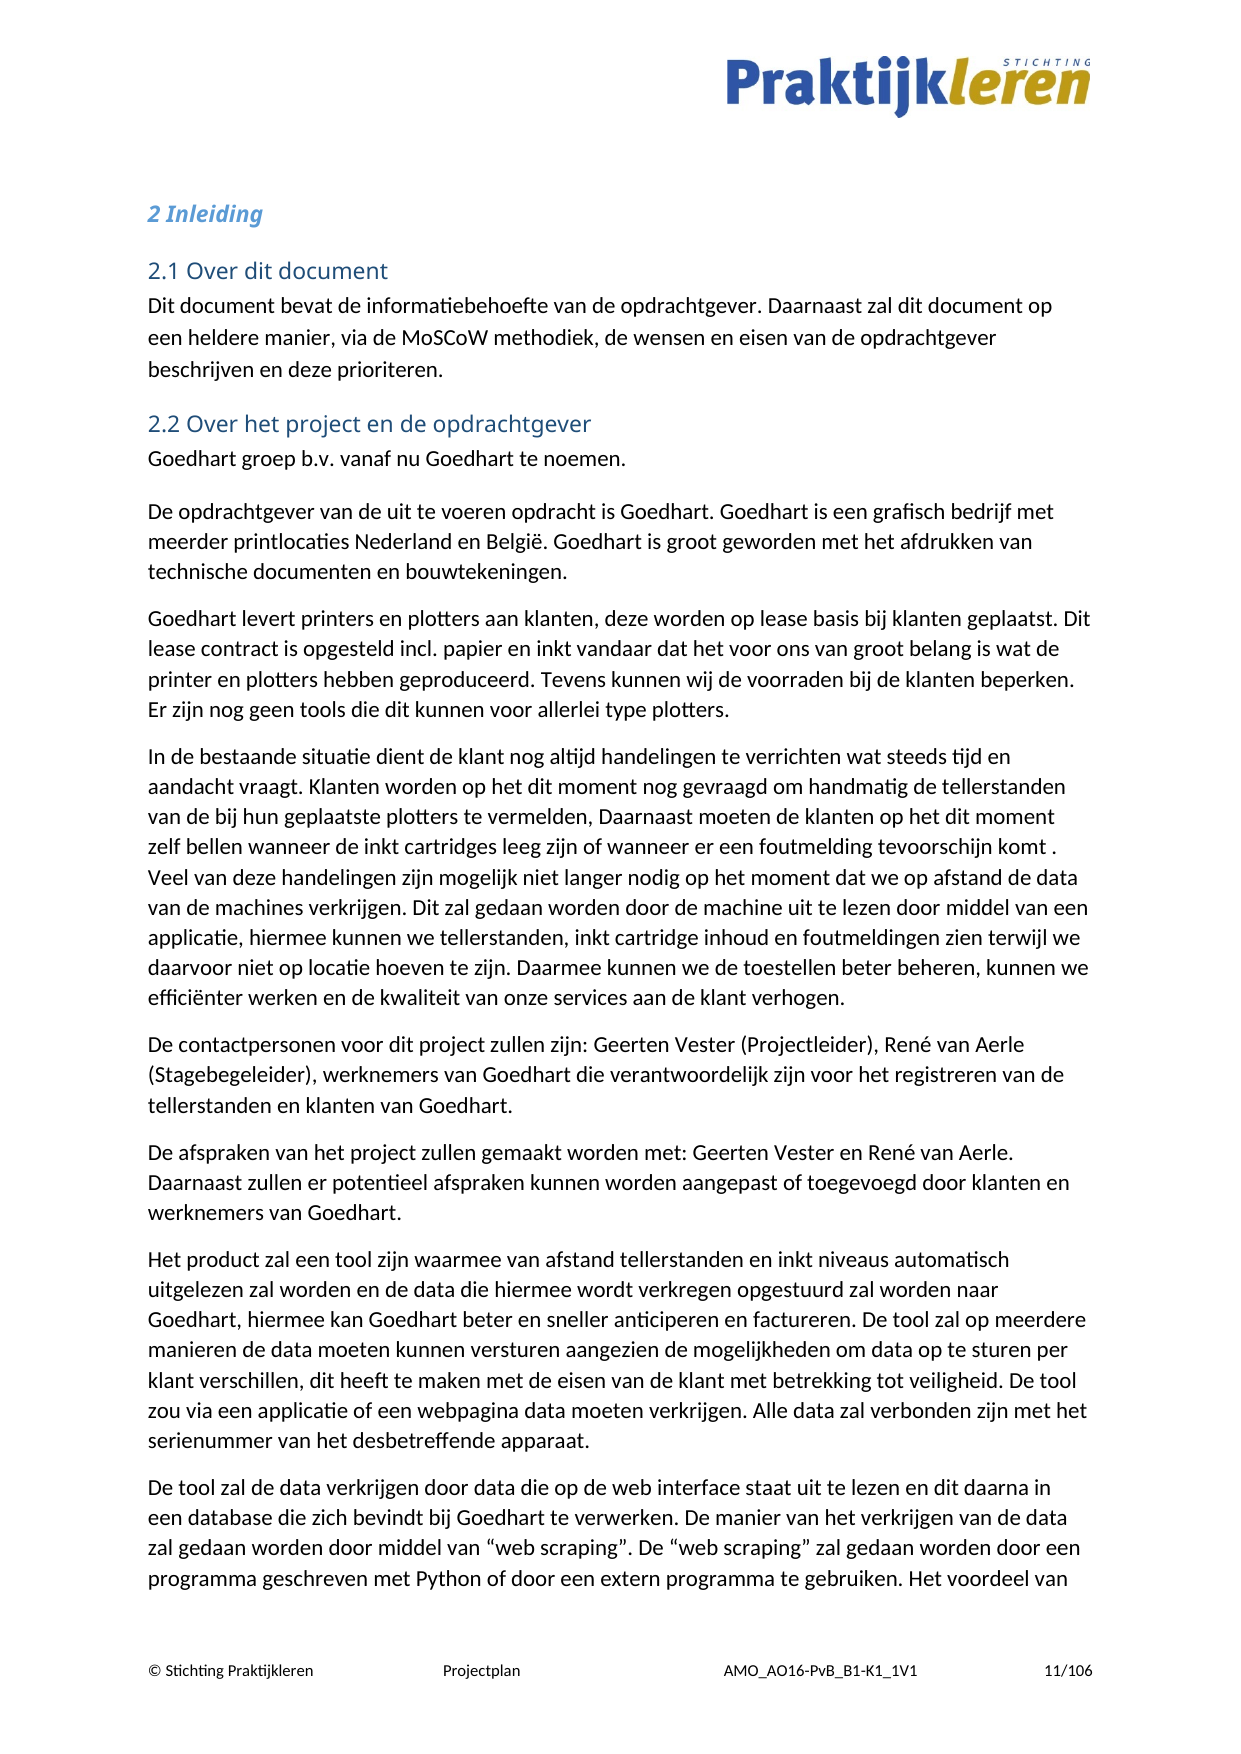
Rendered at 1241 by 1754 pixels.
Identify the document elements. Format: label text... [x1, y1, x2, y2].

text In de bestaande situatie dient de klant nog altijd handelingen te verrichten wat steeds tijd en aandacht vraagt. Klanten worden op het dit moment nog gevraagd om handmatig de tellerstanden van de bij hun geplaatste plotters te vermelden, Daarnaast moeten de klanten op het dit moment zelf bellen wanneer de inkt cartridges leeg zijn of wanneer er een foutmelding tevoorschijn komt . Veel van deze handelingen zijn mogelijk niet langer nodig op het moment dat we op afstand de data van de machines verkrijgen. Dit zal gedaan worden door de machine uit te lezen door middel van een applicatie, hiermee kunnen we tellerstanden, inkt cartridge inhoud en foutmeldingen zien terwijl we daarvoor niet op locatie hoeven te zijn. Daarmee kunnen we de toestellen beter beheren, kunnen we efficiënter werken en de kwaliteit van onze services aan de klant verhogen. [148, 742, 1093, 1012]
text Goedhart groep b.v. vanaf nu Goedhart te noemen. [148, 444, 1093, 472]
subtitle 2.1 Over dit document [148, 255, 1093, 286]
picture [727, 56, 1090, 118]
text Dit document bevat de informatiebehoefte van de opdrachtgever. Daarnaast zal dit document op een heldere manier, via de MoSCoW methodiek, de wensen en eisen van de opdrachtgever beschrijven en deze prioriteren. [148, 291, 1093, 383]
subtitle 2.2 Over het project en de opdrachtgever [148, 408, 1093, 439]
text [148, 1473, 1093, 1592]
subtitle 2 Inleiding [148, 198, 1093, 229]
text De afspraken van het project zullen gemaakt worden met: Geerten Vester en René van Aerle. Daarnaast zullen er potentieel afspraken kunnen worden aangepast of toegevoegd door klanten en werknemers van Goedhart. [148, 1138, 1093, 1226]
text Goedhart levert printers en plotters aan klanten, deze worden op lease basis bij klanten geplaatst. Dit lease contract is opgesteld incl. papier en inkt vandaar dat het voor ons van groot belang is wat de printer en plotters hebben geproduceerd. Tevens kunnen wij de voorraden bij de klanten beperken. Er zijn nog geen tools die dit kunnen voor allerlei type plotters. [148, 604, 1093, 723]
text De contactpersonen voor dit project zullen zijn: Geerten Vester (Projectleider), René van Aerle (Stagebegeleider), werknemers van Goedhart die verantwoordelijk zijn voor het registreren van de tellerstanden en klanten van Goedhart. [148, 1030, 1093, 1119]
text De opdrachtgever van de uit te voeren opdracht is Goedhart. Goedhart is een grafisch bedrijf met meerder printlocaties Nederland en België. Goedhart is groot geworden met het afdrukken van technische documenten en bouwtekeningen. [148, 497, 1093, 586]
text Het product zal een tool zijn waarmee van afstand tellerstanden en inkt niveaus automatisch uitgelezen zal worden en de data die hiermee wordt verkregen opgestuurd zal worden naar Goedhart, hiermee kan Goedhart beter en sneller anticiperen en factureren. De tool zal op meerdere manieren de data moeten kunnen versturen aangezien de mogelijkheden om data op te sturen per klant verschillen, dit heeft te maken met de eisen van de klant met betrekking tot veiligheid. De tool zou via een applicatie of een webpagina data moeten verkrijgen. Alle data zal verbonden zijn met het serienummer van het desbetreffende apparaat. [148, 1245, 1093, 1454]
